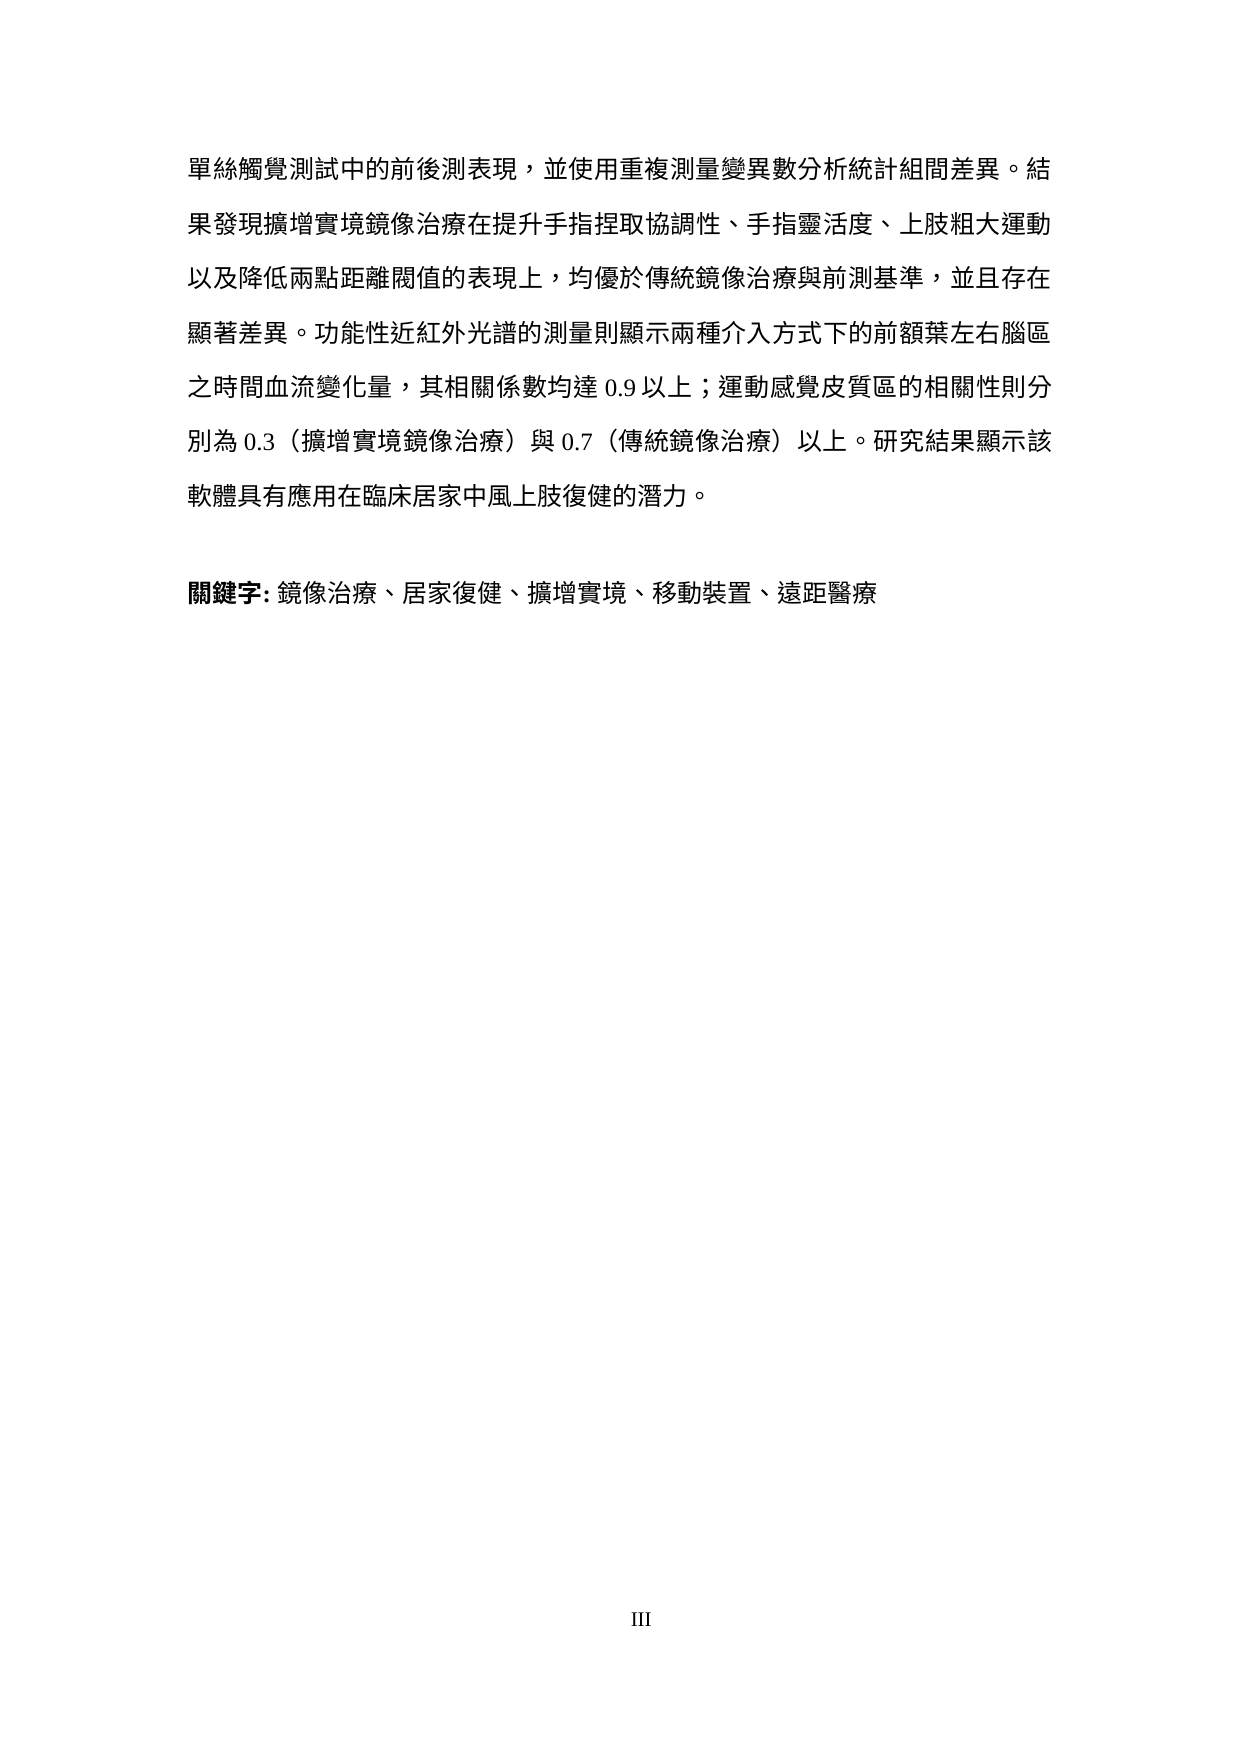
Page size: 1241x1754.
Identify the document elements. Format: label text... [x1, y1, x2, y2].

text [187, 150, 1053, 512]
text 關鍵字: 鏡像治療、居家復健、擴增實境、移動裝置、遠距醫療 [187, 574, 1053, 610]
